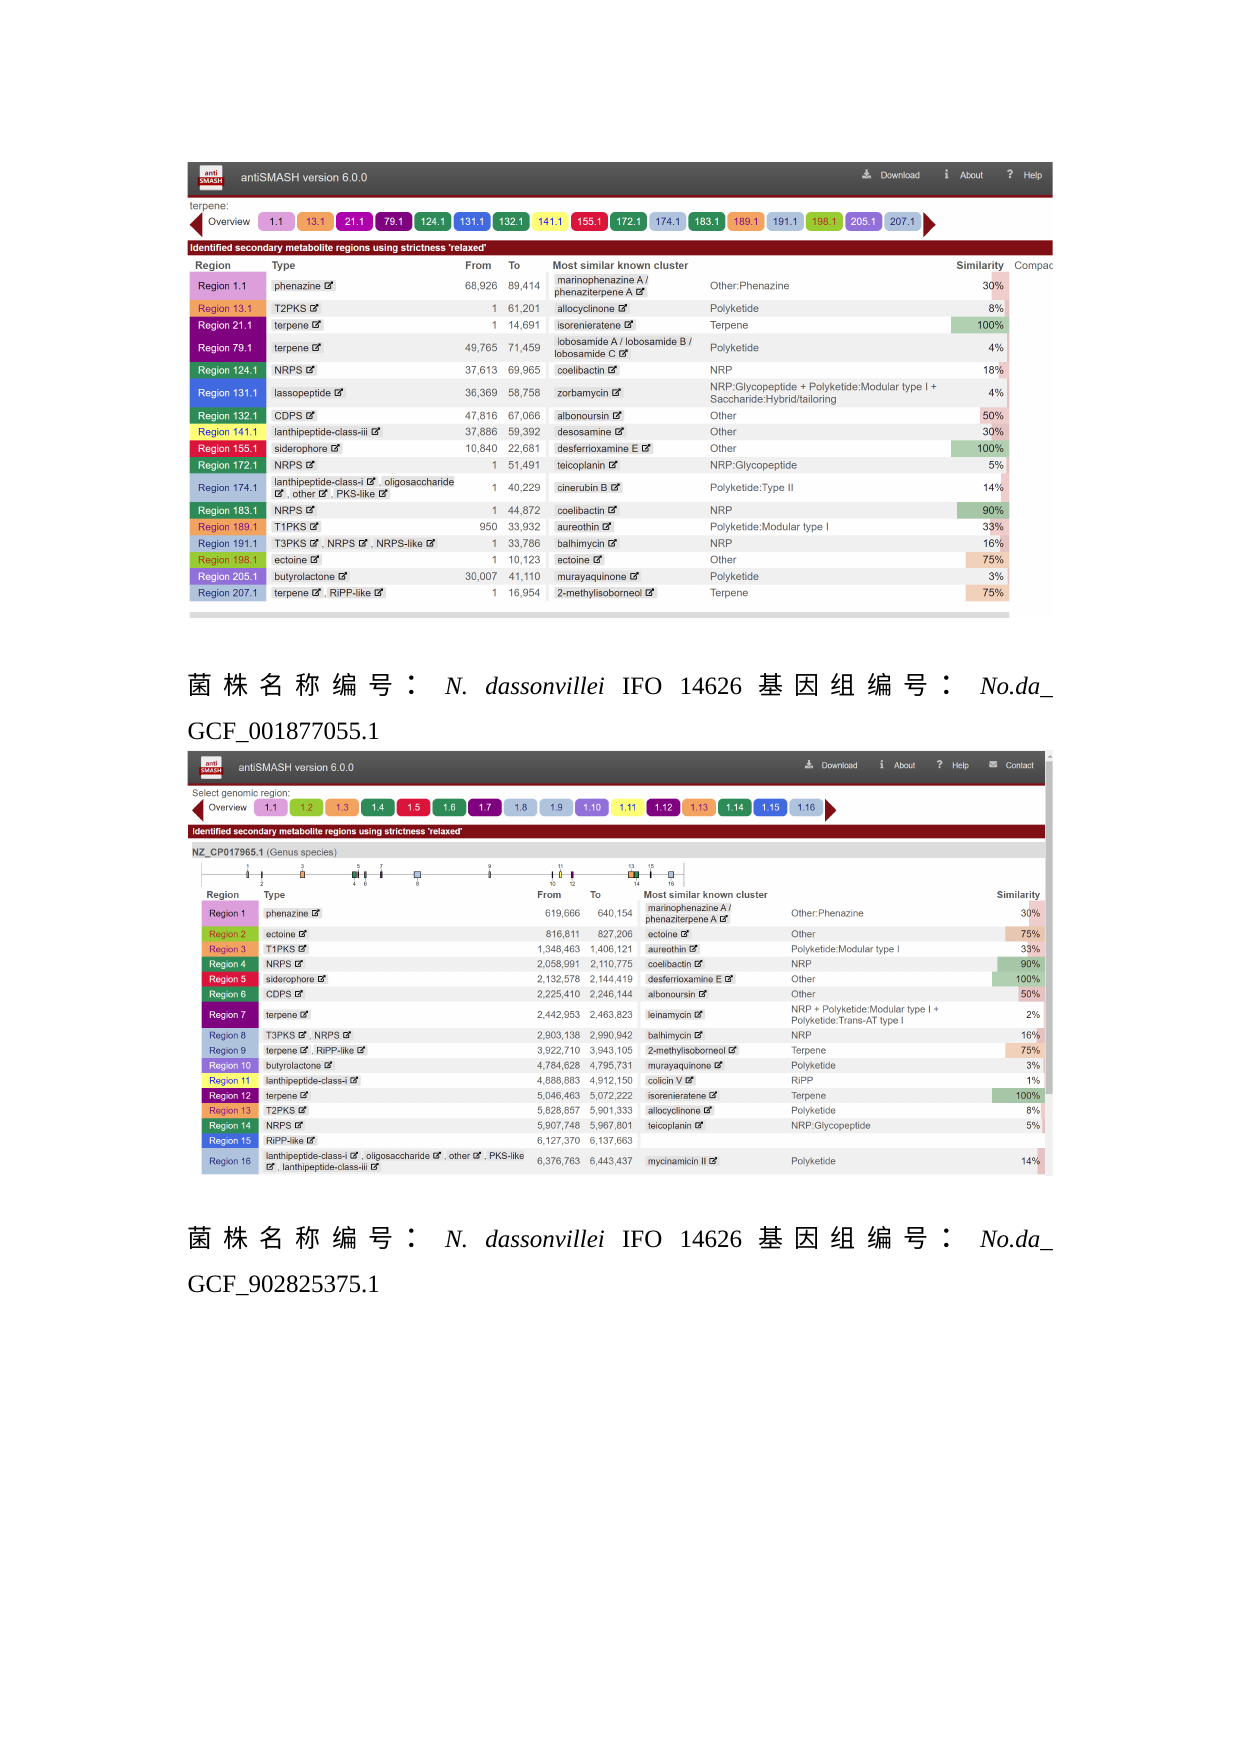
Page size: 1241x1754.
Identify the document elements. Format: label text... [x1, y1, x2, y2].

picture [187, 747, 1053, 1176]
text 菌株名称编号：N. dassonvillei IFO 14626基因组编号：No.da_ GCF_001877055.1 [187, 649, 1053, 747]
text 菌株名称编号：N. dassonvillei IFO 14626基因组编号：No.da_ GCF_902825375.1 [187, 1202, 1053, 1299]
picture [187, 162, 1053, 618]
